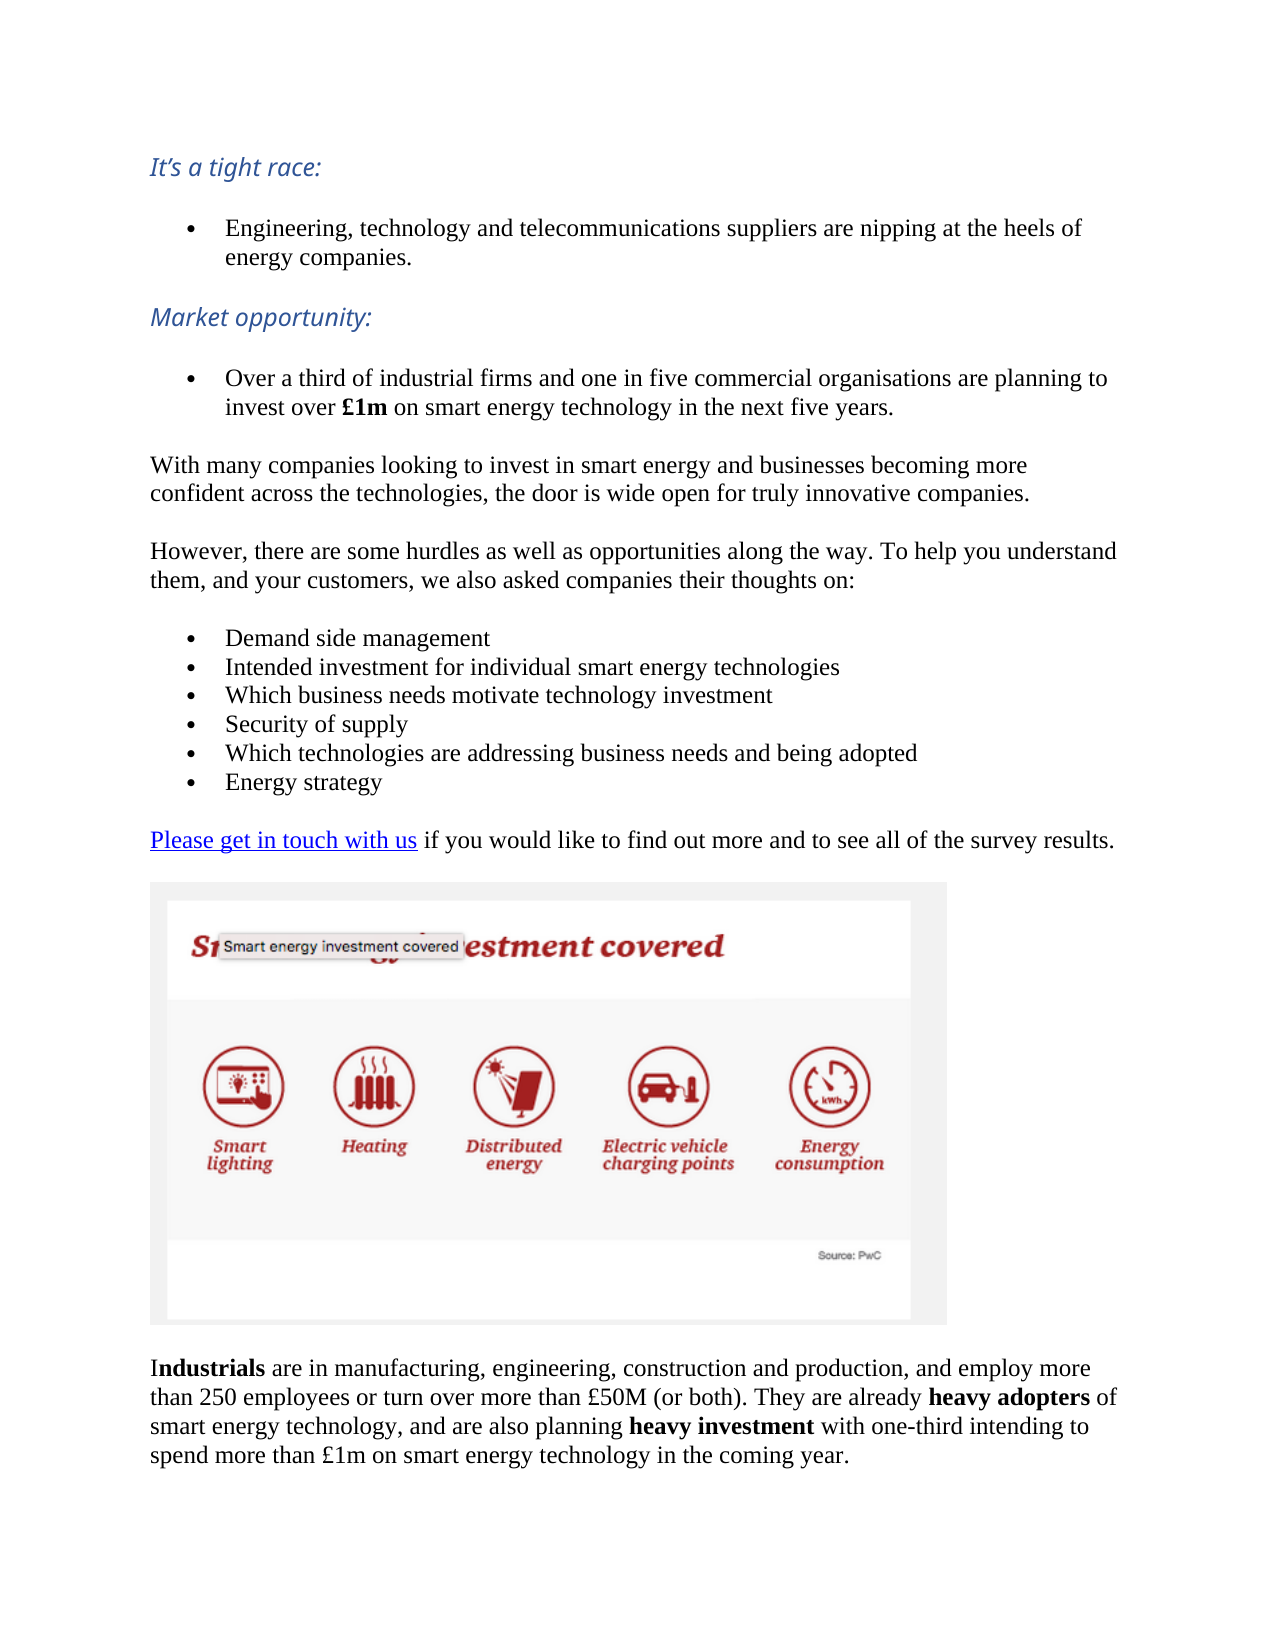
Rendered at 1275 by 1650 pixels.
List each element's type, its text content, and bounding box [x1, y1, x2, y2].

subtitle Market opportunity: [150, 300, 1125, 334]
text With many companies looking to invest in smart energy and businesses becoming more confident across the technologies, the door is wide open for truly innovative companies. [150, 450, 1125, 507]
list Energy strategy [187, 767, 1125, 796]
list Security of supply [187, 709, 1125, 738]
list Which business needs motivate technology investment [187, 681, 1125, 709]
list Over a third of industrial firms and one in five commercial organisations are planning to invest over £1m on smart energy technology in the next five years. [187, 363, 1125, 421]
text Industrials are in manufacturing, engineering, construction and production, and employ more than 250 employees or turn over more than £50M (or both). They are already heavy adopters of smart energy technology, and are also planning heavy investment with one-third intending to spend more than £1m on smart energy technology in the coming year. [150, 1353, 1125, 1468]
list Demand side management [187, 623, 1125, 652]
list Engineering, technology and telecommunications suppliers are nipping at the heels of energy companies. [187, 213, 1125, 271]
list Intended investment for individual smart energy technologies [187, 652, 1125, 681]
text Please get in touch with us if you would like to find out more and to see all of the survey results. [150, 825, 1125, 853]
subtitle It’s a tight race: [150, 150, 1125, 184]
text However, there are some hurdles as well as opportunities along the way. To help you understand them, and your customers, we also asked companies their thoughts on: [150, 536, 1125, 594]
list Which technologies are addressing business needs and being adopted [187, 738, 1125, 767]
picture [150, 882, 947, 1325]
